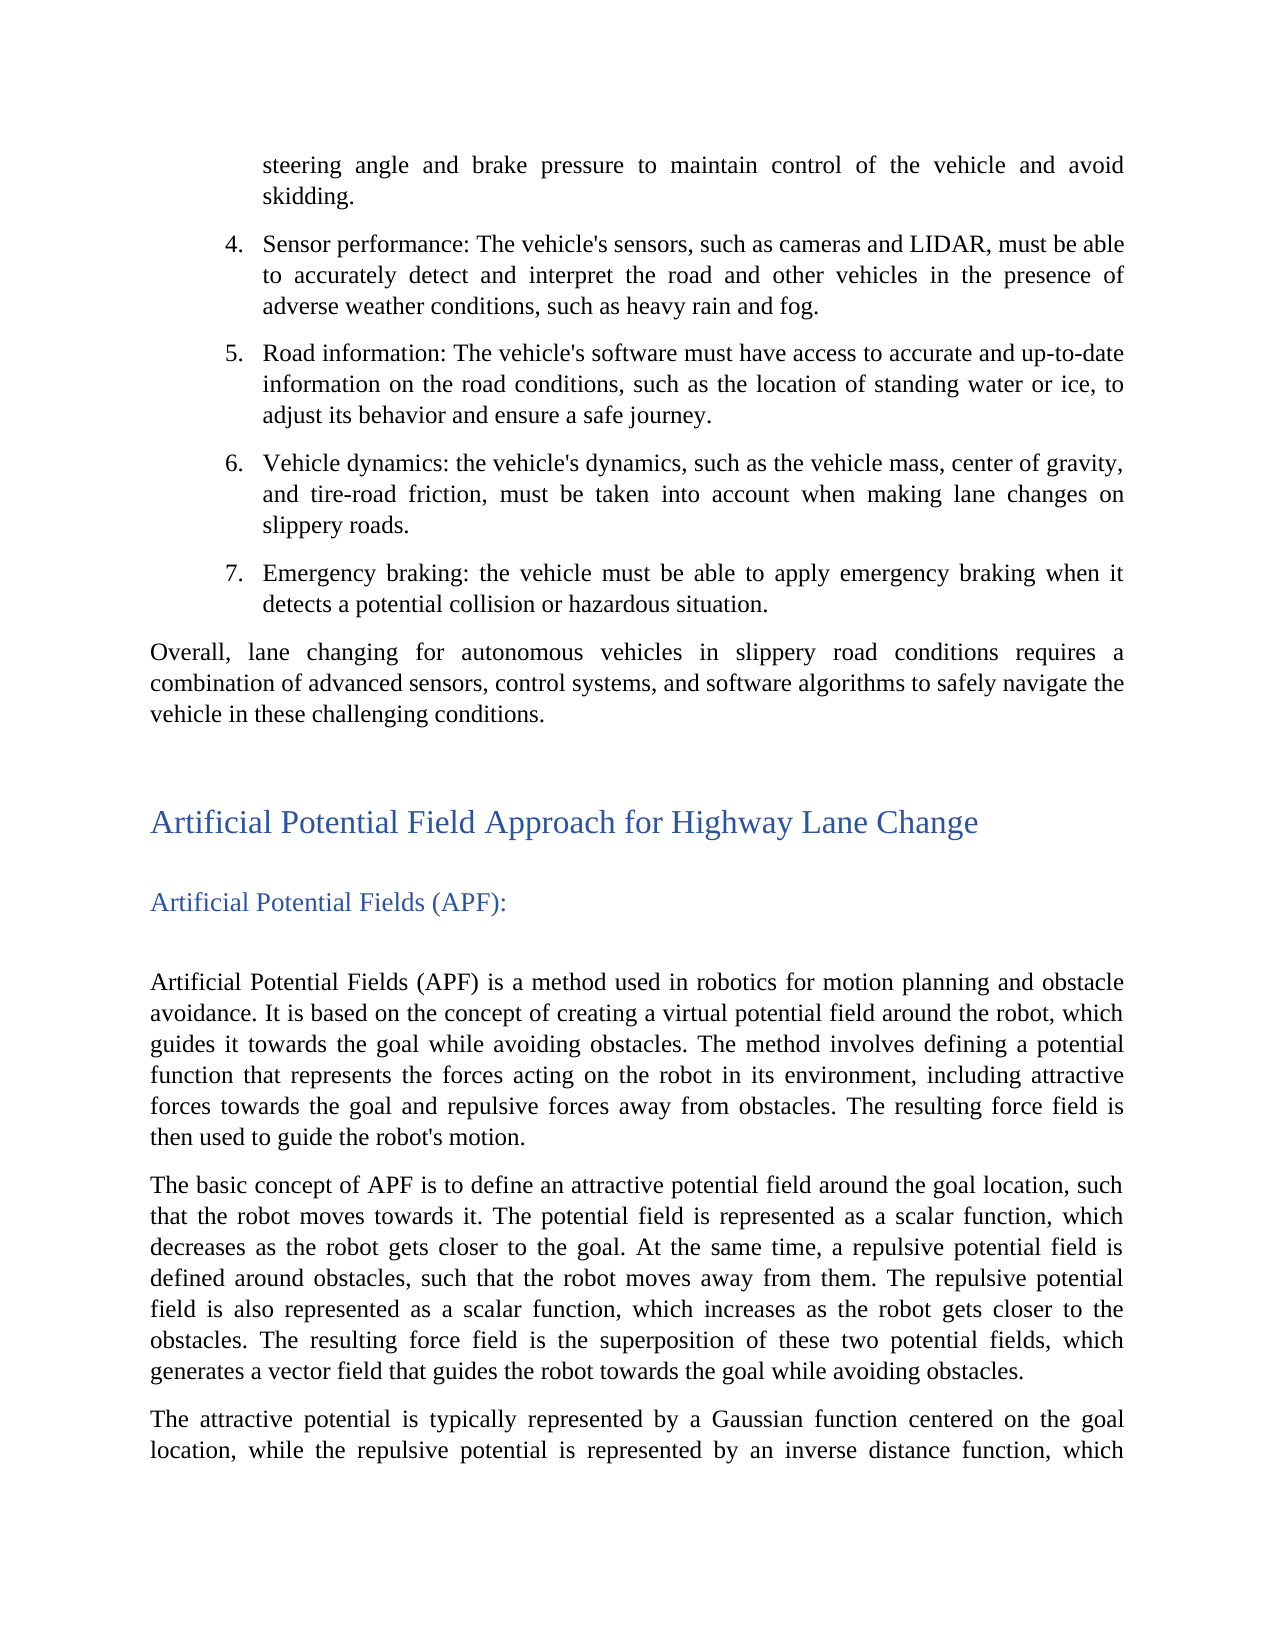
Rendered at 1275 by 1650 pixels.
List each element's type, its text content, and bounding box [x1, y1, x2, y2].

list Sensor performance: The vehicle's sensors, such as cameras and LIDAR, must be able to accurately detect and interpret the road and other vehicles in the presence of adverse weather conditions, such as heavy rain and fog. [225, 229, 1125, 319]
subtitle Artificial Potential Field Approach for Highway Lane Change [150, 803, 1125, 841]
list Vehicle dynamics: the vehicle's dynamics, such as the vehicle mass, center of gravity, and tire-road friction, must be taken into account when making lane changes on slippery roads. [225, 448, 1125, 539]
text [150, 1404, 1125, 1464]
list Emergency braking: the vehicle must be able to apply emergency braking when it detects a potential collision or hazardous situation. [225, 558, 1125, 618]
text The basic concept of APF is to define an attractive potential field around the goal location, such that the robot moves towards it. The potential field is represented as a scalar function, which decreases as the robot gets closer to the goal. At the same time, a repulsive potential field is defined around obstacles, such that the robot moves away from them. The repulsive potential field is also represented as a scalar function, which increases as the robot gets closer to the obstacles. The resulting force field is the superposition of these two potential fields, which generates a vector field that guides the robot towards the goal while avoiding obstacles. [150, 1170, 1125, 1385]
text Artificial Potential Fields (APF) is a method used in robotics for motion planning and obstacle avoidance. It is based on the concept of creating a virtual potential field around the robot, which guides it towards the goal while avoiding obstacles. The method involves defining a potential function that represents the forces acting on the robot in its environment, including attractive forces towards the goal and repulsive forces away from obstacles. The resulting force field is then used to guide the robot's motion. [150, 967, 1125, 1151]
subtitle Artificial Potential Fields (APF): [150, 886, 1125, 917]
list Road information: The vehicle's software must have access to accurate and up-to-date information on the road conditions, such as the location of standing water or ice, to adjust its behavior and ensure a safe journey. [225, 338, 1125, 429]
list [225, 150, 1125, 210]
text Overall, lane changing for autonomous vehicles in slippery road conditions requires a combination of advanced sensors, control systems, and software algorithms to safely navigate the vehicle in these challenging conditions. [150, 637, 1125, 728]
